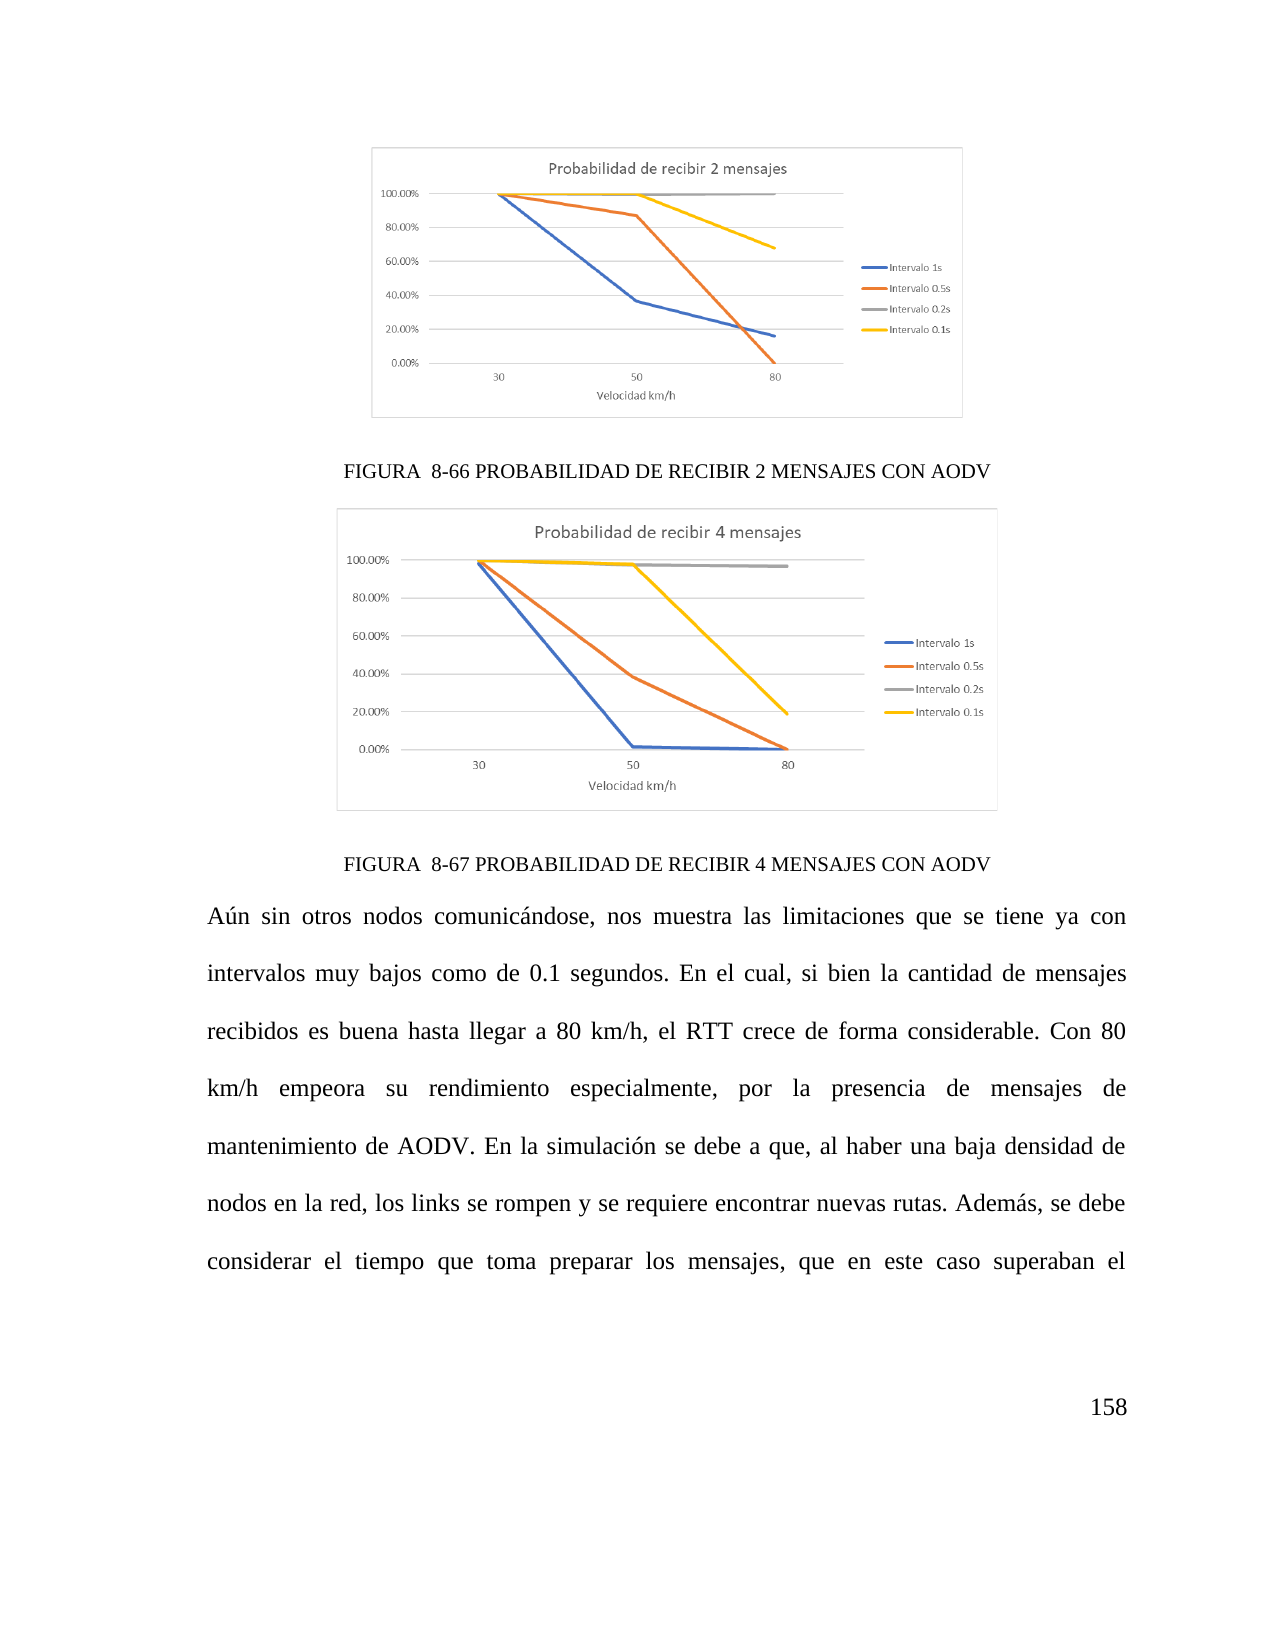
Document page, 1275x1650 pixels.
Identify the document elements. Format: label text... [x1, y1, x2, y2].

picture [336, 508, 998, 811]
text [207, 901, 1127, 1274]
picture [371, 147, 963, 418]
